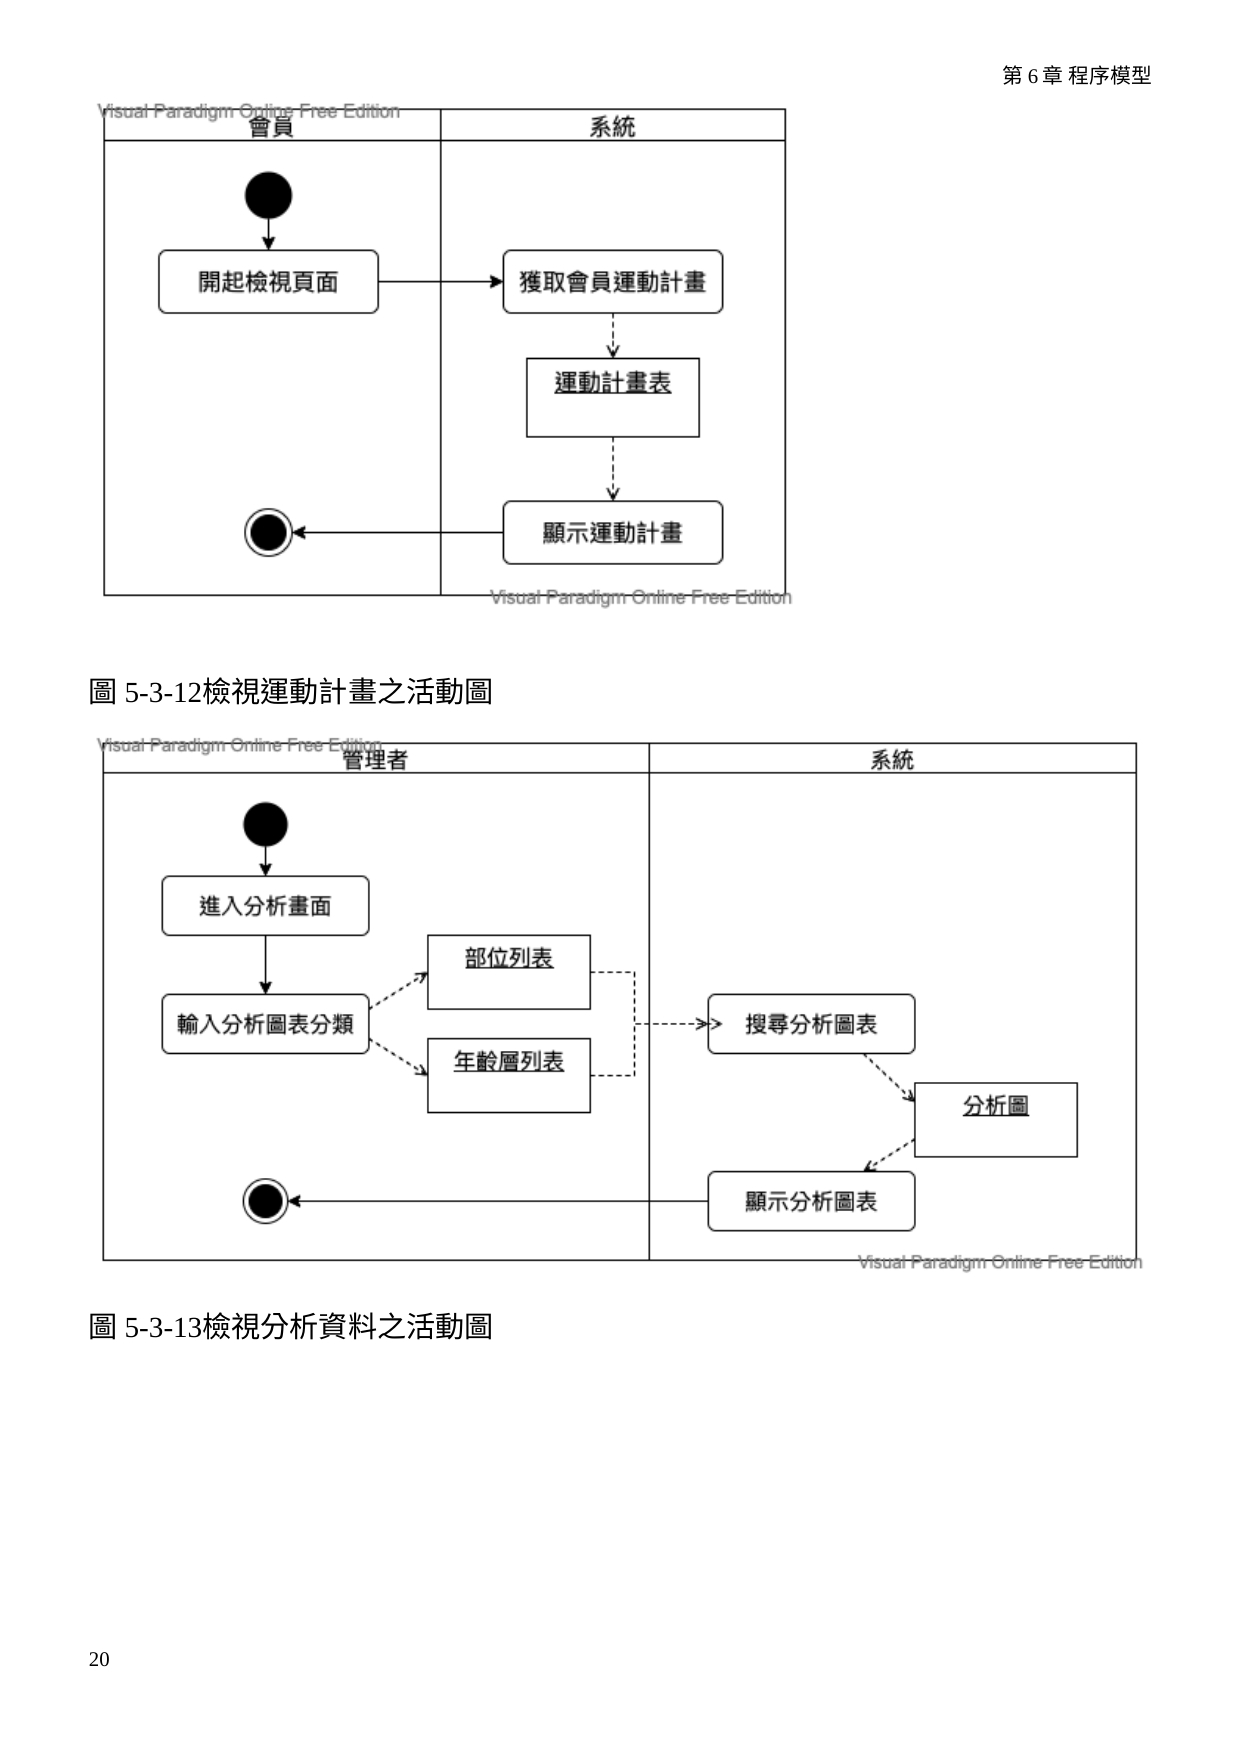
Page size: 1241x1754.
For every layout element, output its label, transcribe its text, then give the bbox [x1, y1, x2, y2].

picture [88, 94, 802, 612]
picture [88, 729, 1152, 1276]
